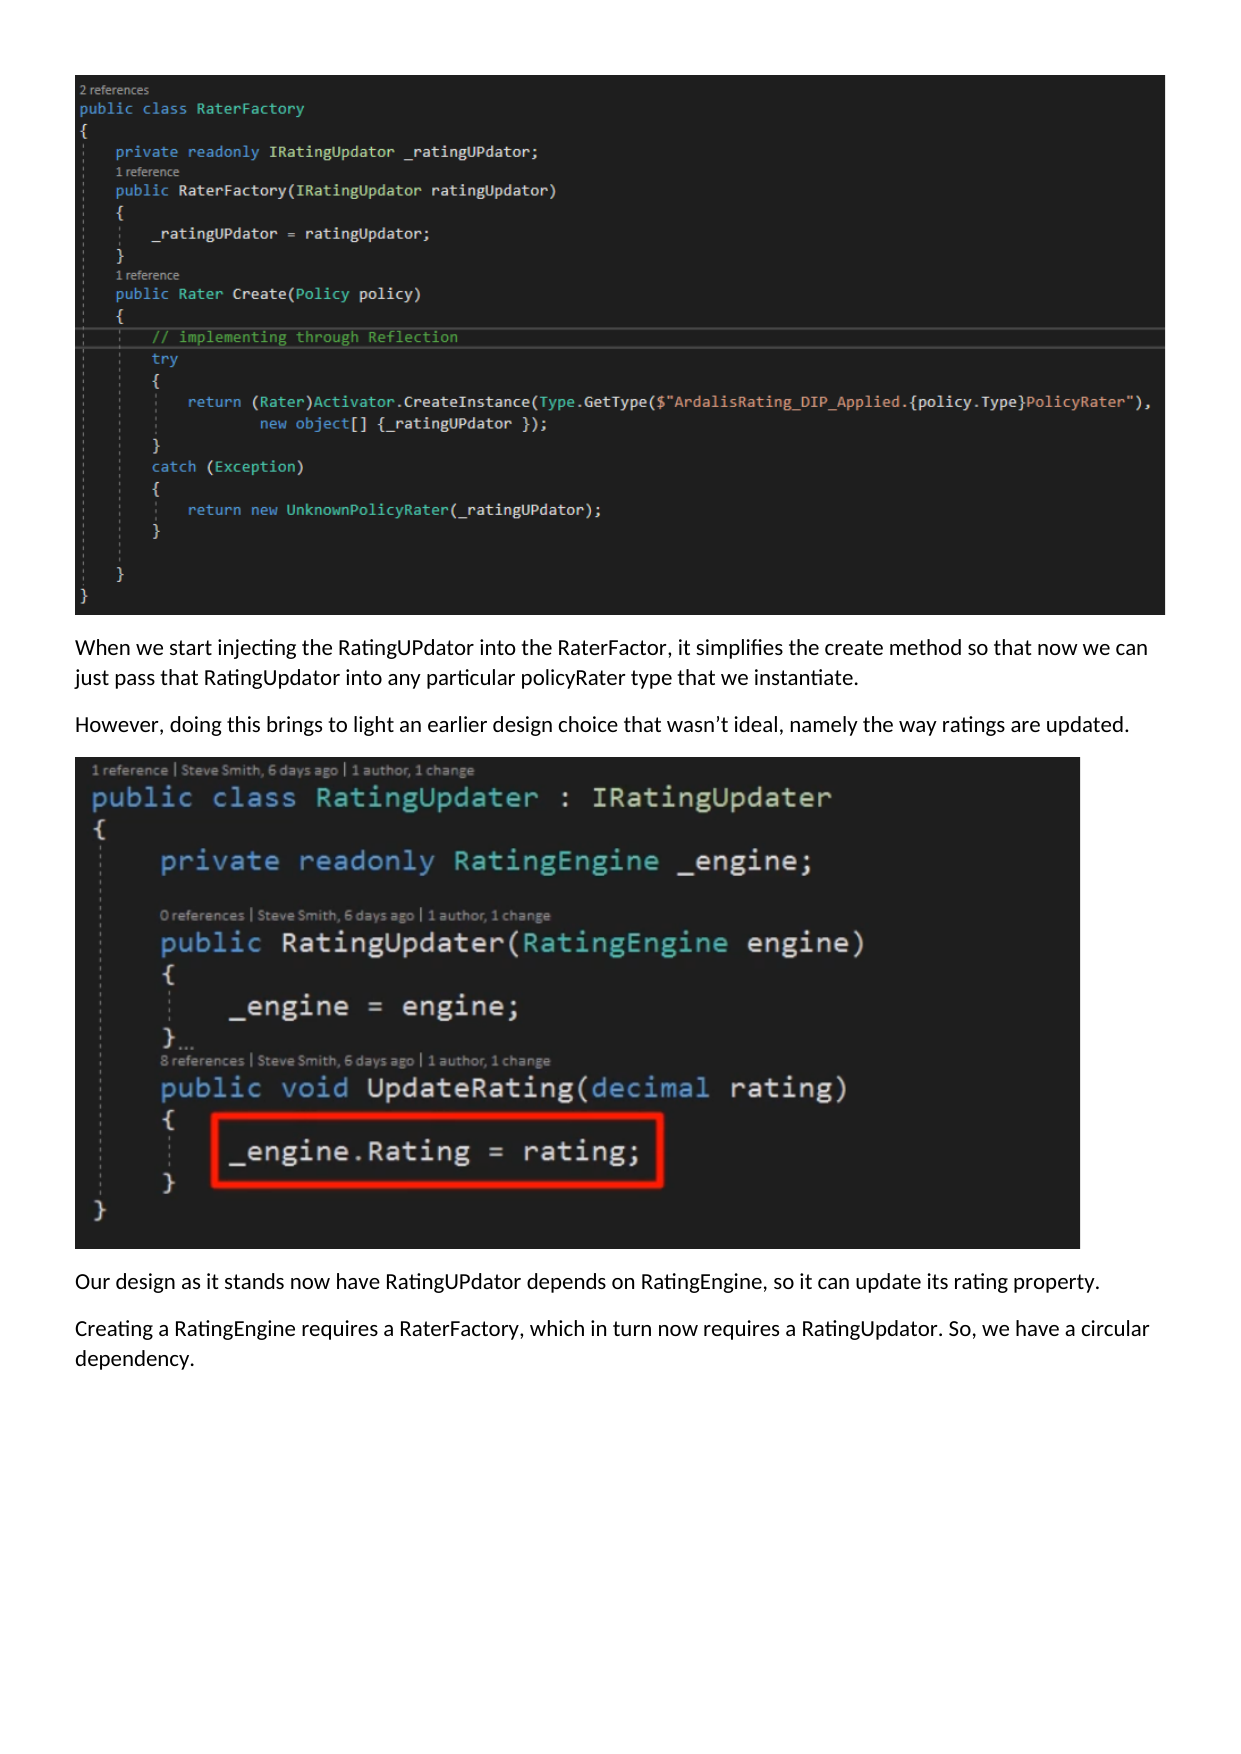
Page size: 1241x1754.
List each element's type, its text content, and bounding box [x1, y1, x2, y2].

text Creating a RatingEngine requires a RaterFactory, which in turn now requires a RatingUpdator. So, we have a circular dependency. [75, 1314, 1165, 1372]
picture [75, 757, 1080, 1249]
picture [75, 75, 1166, 615]
text However, doing this brings to light an earlier design choice that wasn’t ideal, namely the way ratings are updated. [75, 710, 1165, 738]
text Our design as it stands now have RatingUPdator depends on RatingEngine, so it can update its rating property. [75, 1267, 1165, 1295]
text When we start injecting the RatingUPdator into the RaterFactor, it simplifies the create method so that now we can just pass that RatingUpdator into any particular policyRater type that we instantiate. [75, 633, 1165, 691]
